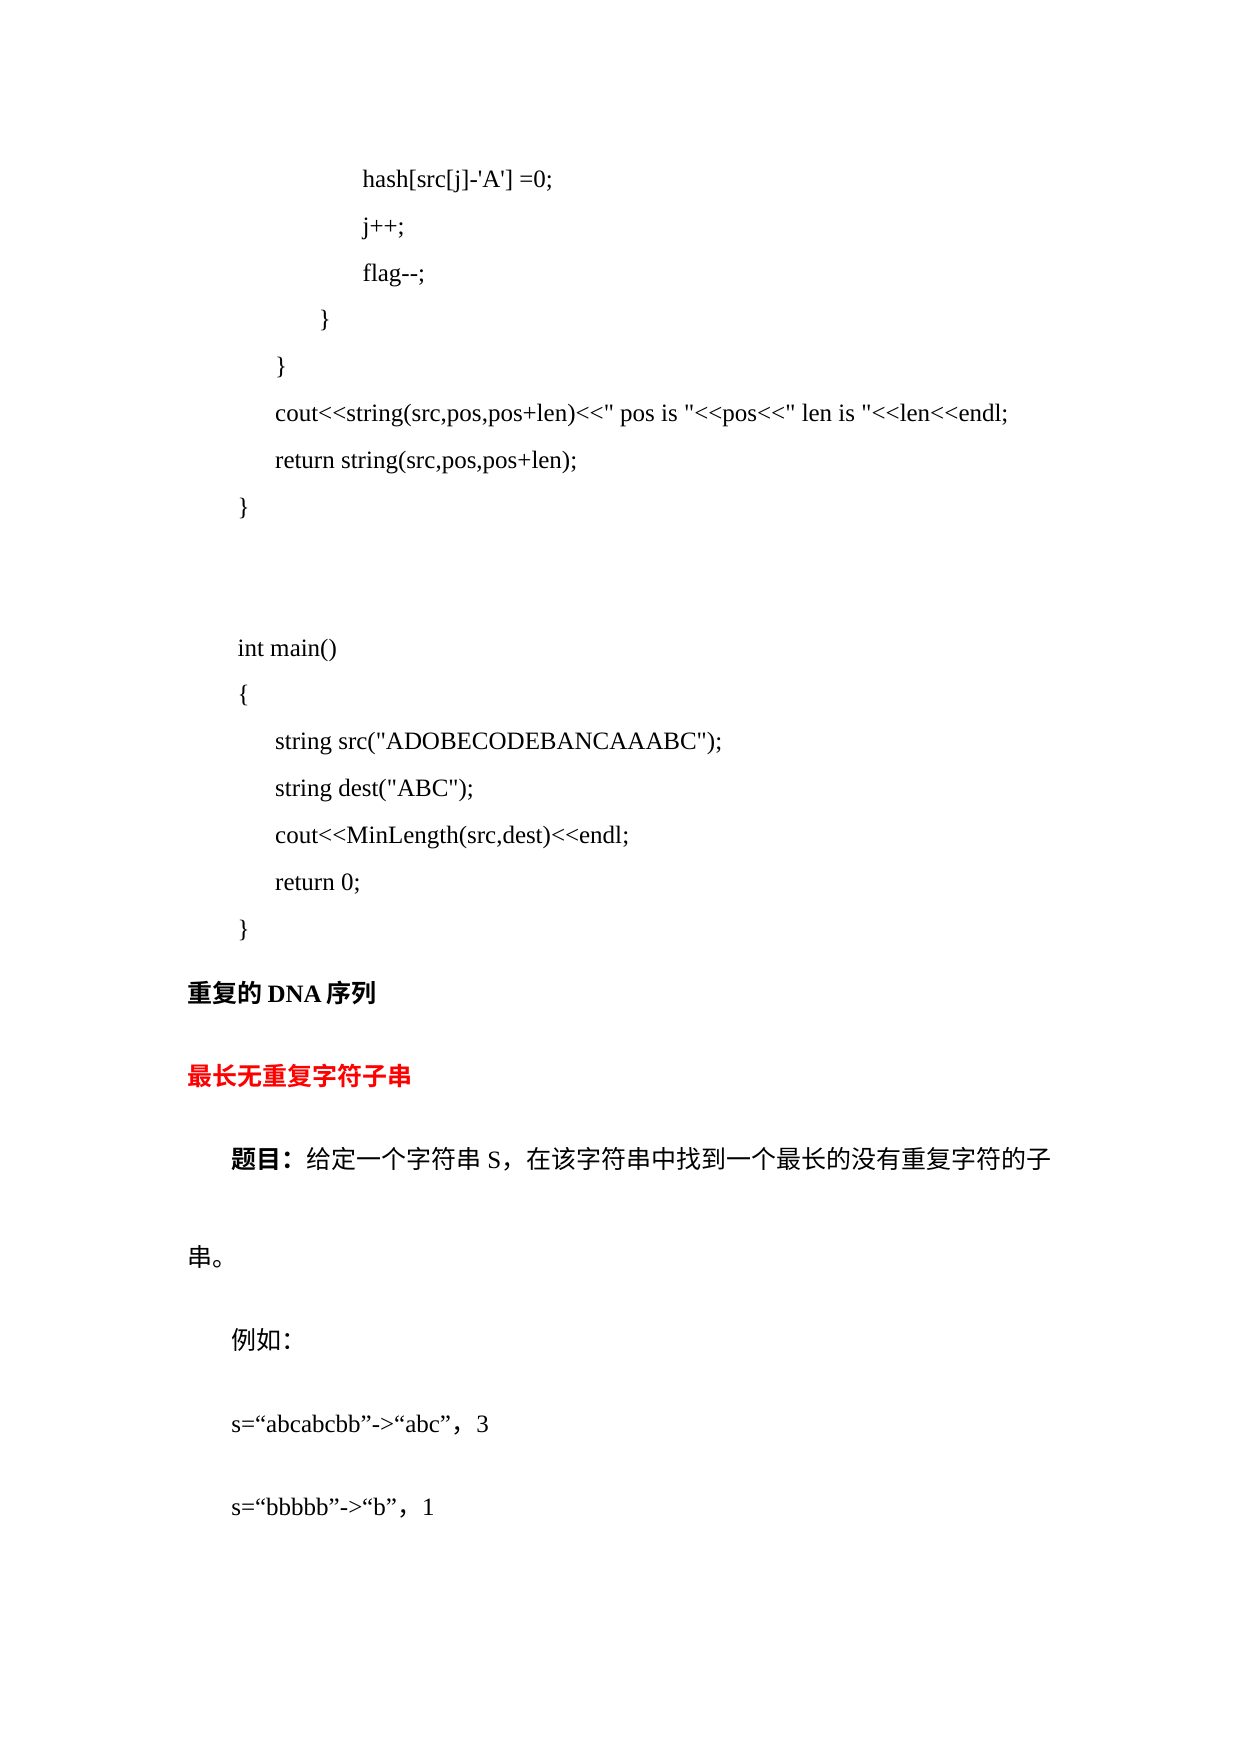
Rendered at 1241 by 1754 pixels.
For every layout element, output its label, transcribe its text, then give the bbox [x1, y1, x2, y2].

subtitle 最长无重复字符子串 [187, 1042, 1053, 1107]
text s=“bbbbb”->“b”，1 [187, 1472, 1053, 1537]
subtitle 重复的DNA序列 [187, 959, 1053, 1024]
text flag--; [237, 256, 1053, 288]
text j++; [237, 209, 1053, 241]
text cout<<MinLength(src,dest)<<endl; [237, 818, 1053, 851]
text } [237, 912, 1053, 944]
text 题目：给定一个字符串S，在该字符串中找到一个最长的没有重复字符的子串。 [187, 1125, 1053, 1288]
text } [237, 349, 1053, 382]
text hash[src[j]-'A'] =0; [237, 162, 1053, 194]
text cout<<string(src,pos,pos+len)<<" pos is "<<pos<<" len is "<<len<<endl; [237, 396, 1053, 429]
text int main() [237, 631, 1053, 663]
text 例如： [187, 1306, 1053, 1371]
text } [237, 303, 1053, 335]
text string dest("ABC"); [237, 771, 1053, 804]
text } [237, 490, 1053, 523]
text return string(src,pos,pos+len); [237, 443, 1053, 476]
text string src("ADOBECODEBANCAAABC"); [237, 724, 1053, 757]
text { [237, 678, 1053, 710]
text return 0; [237, 865, 1053, 898]
text s=“abcabcbb”->“abc”，3 [187, 1389, 1053, 1454]
